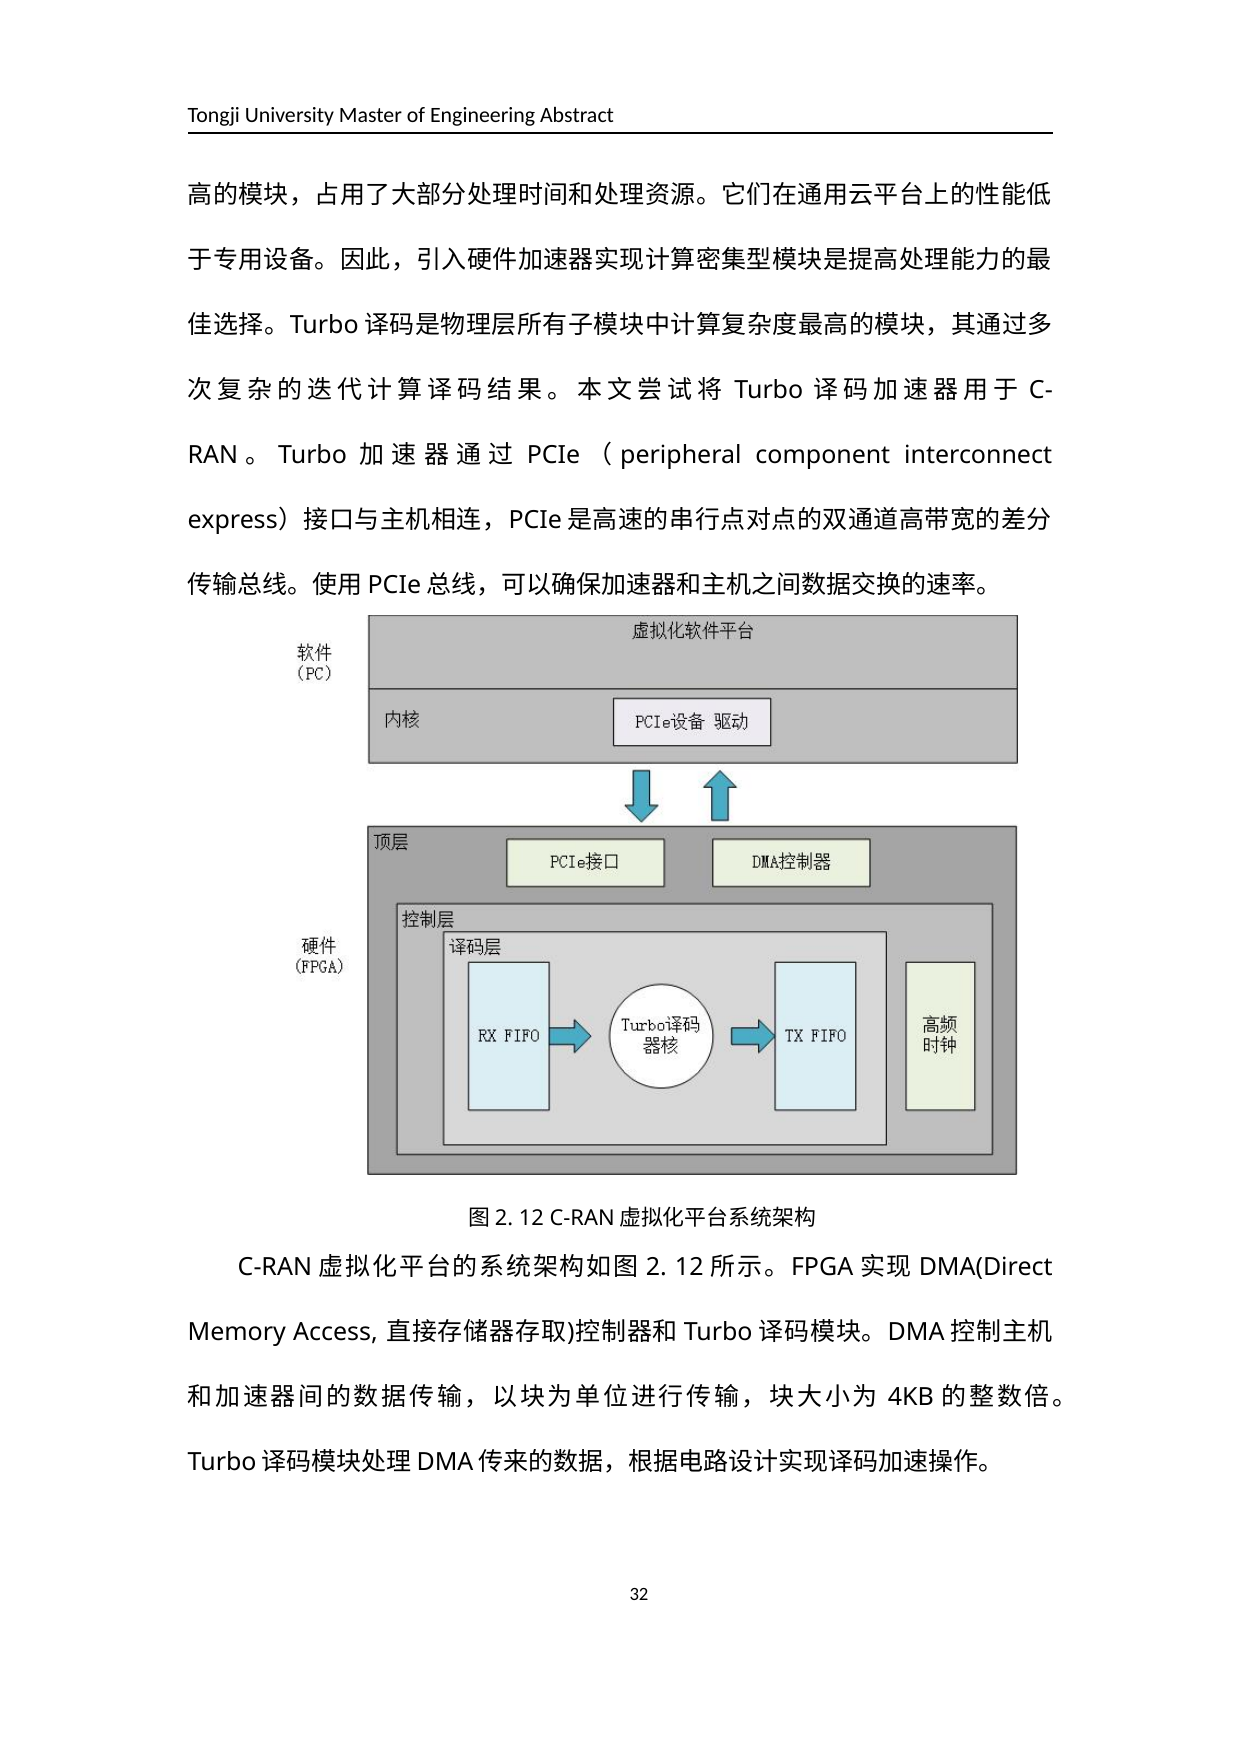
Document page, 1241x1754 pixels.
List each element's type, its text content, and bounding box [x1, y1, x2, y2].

picture [280, 615, 1019, 1175]
text 图2. 12 C-RAN虚拟化平台系统架构 [187, 1200, 1053, 1232]
text C-RAN虚拟化平台的系统架构如图2. 12所示。FPGA实现DMA(Direct Memory Access, 直接存储器存取)控制器和Turbo译码模块。DMA控制主机和加速器间的数据传输，以块为单位进行传输，块大小为4KB的整数倍。Turbo译码模块处理DMA传来的数据，根据电路设计实现译码加速操作。 [187, 1232, 1053, 1492]
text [187, 160, 1053, 615]
